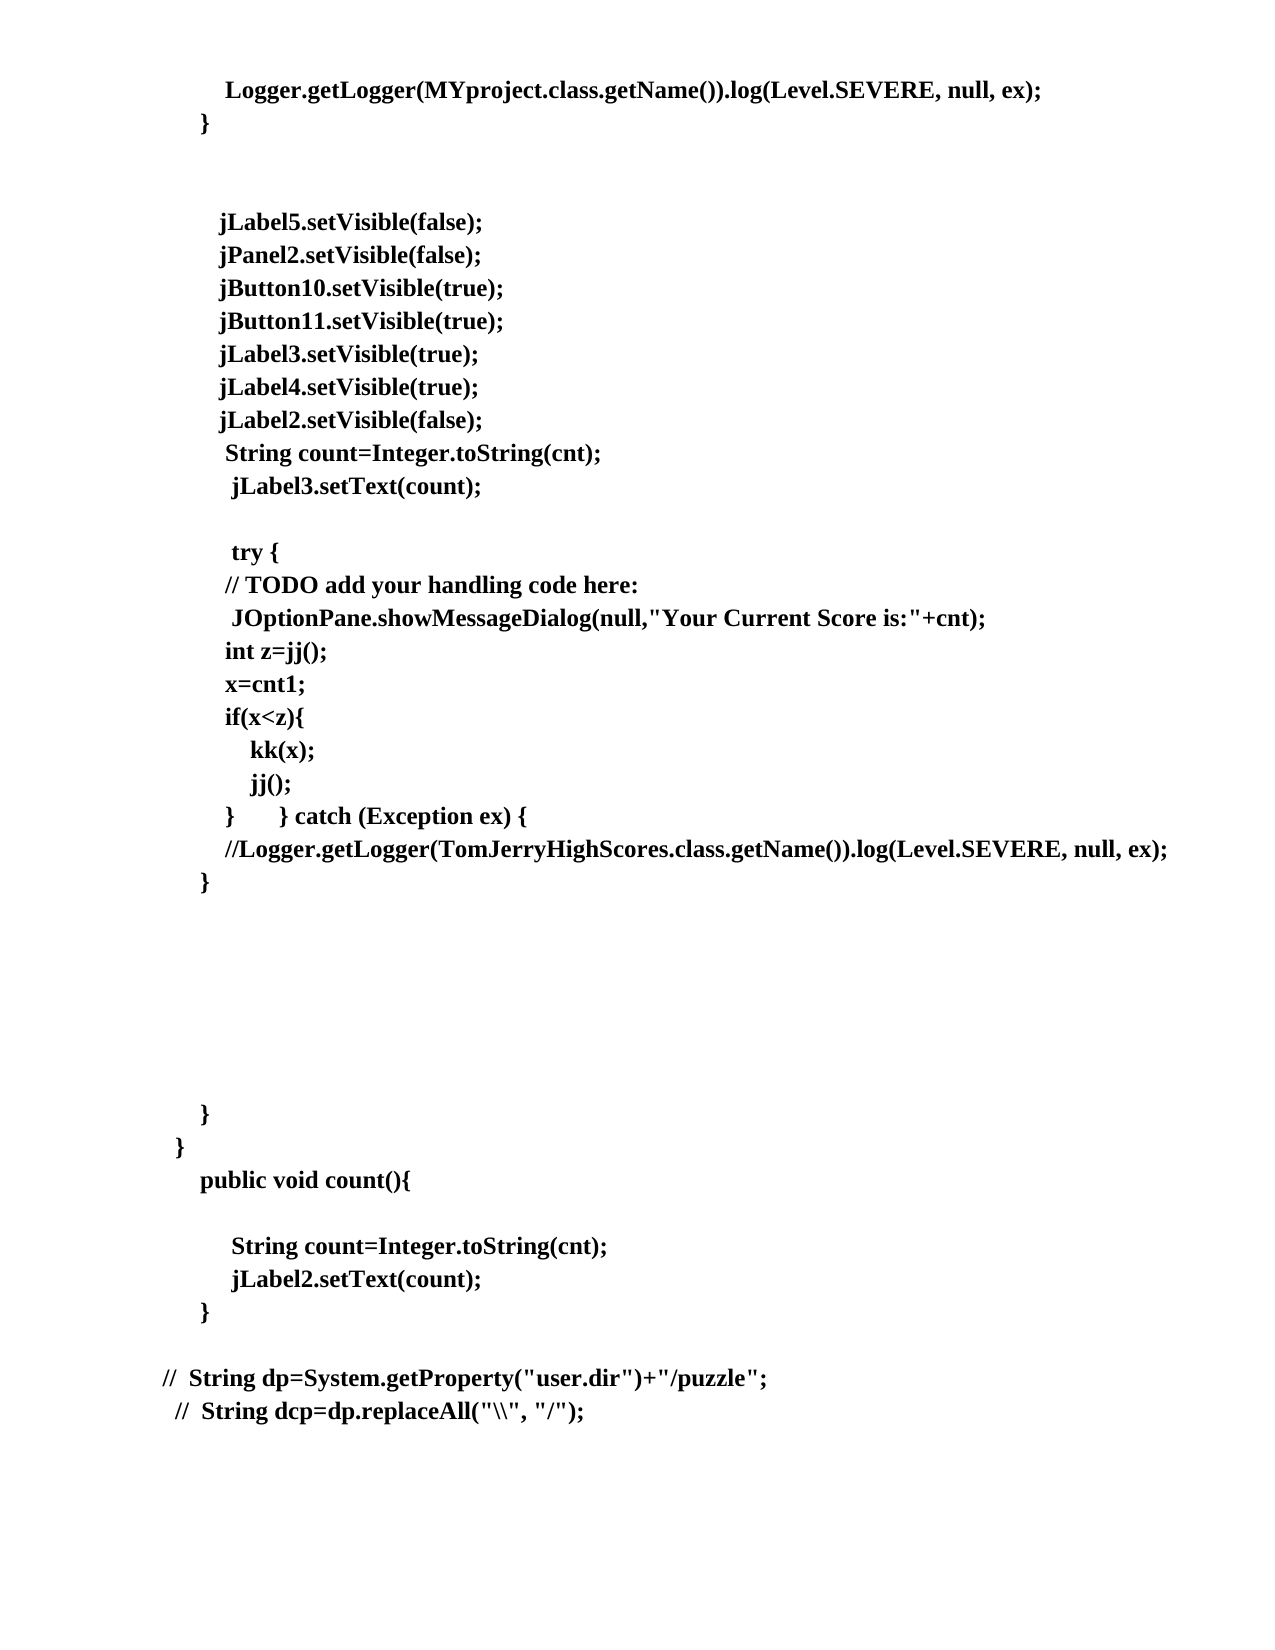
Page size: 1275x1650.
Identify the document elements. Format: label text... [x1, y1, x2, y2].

text jLabel4.setVisible(true); [150, 372, 1200, 401]
text jLabel2.setVisible(false); [150, 405, 1200, 434]
text } [150, 1297, 1200, 1326]
text Logger.getLogger(MYproject.class.getName()).log(Level.SEVERE, null, ex); [150, 75, 1200, 104]
text jButton10.setVisible(true); [150, 273, 1200, 302]
text if(x<z){ [150, 702, 1200, 731]
text String count=Integer.toString(cnt); [150, 438, 1200, 467]
text } [150, 1132, 1200, 1160]
text //Logger.getLogger(TomJerryHighScores.class.getName()).log(Level.SEVERE, null, ex); [150, 834, 1200, 863]
text } } catch (Exception ex) { [150, 801, 1200, 830]
text // String dcp=dp.replaceAll("\\", "/"); [150, 1396, 1200, 1424]
text // TODO add your handling code here: [150, 570, 1200, 599]
text jPanel2.setVisible(false); [150, 240, 1200, 269]
text String count=Integer.toString(cnt); [150, 1231, 1200, 1259]
text jLabel5.setVisible(false); [150, 207, 1200, 236]
text try { [150, 537, 1200, 566]
text kk(x); [150, 735, 1200, 764]
text public void count(){ [150, 1165, 1200, 1193]
text jLabel2.setText(count); [150, 1264, 1200, 1292]
text x=cnt1; [150, 669, 1200, 698]
text jj(); [150, 768, 1200, 797]
text jButton11.setVisible(true); [150, 306, 1200, 335]
text } [150, 108, 1200, 137]
text // String dp=System.getProperty("user.dir")+"/puzzle"; [150, 1363, 1200, 1392]
text jLabel3.setText(count); [150, 471, 1200, 500]
text JOptionPane.showMessageDialog(null,"Your Current Score is:"+cnt); [150, 603, 1200, 632]
text } [150, 867, 1200, 896]
text } [150, 1099, 1200, 1127]
text jLabel3.setVisible(true); [150, 339, 1200, 368]
text int z=jj(); [150, 636, 1200, 665]
